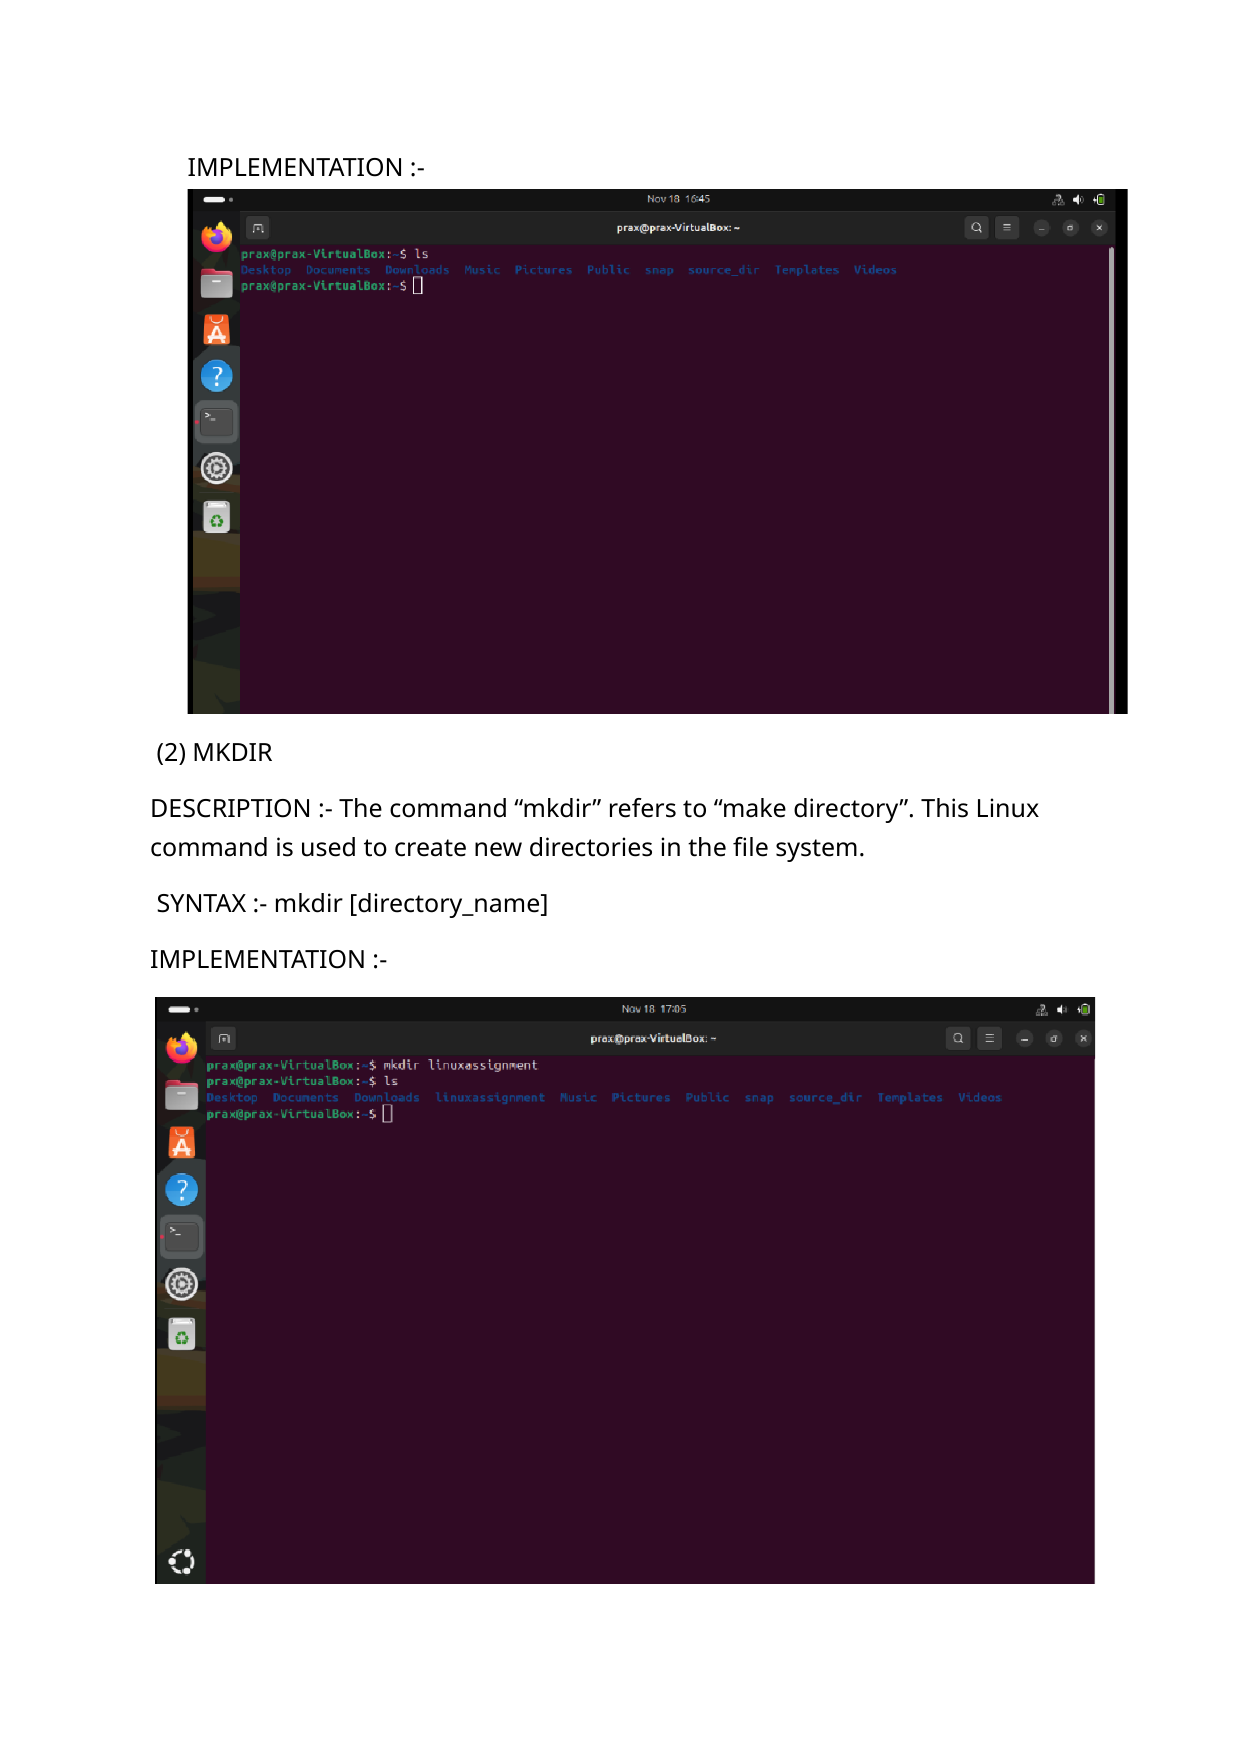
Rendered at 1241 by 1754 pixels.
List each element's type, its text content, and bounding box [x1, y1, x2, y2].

picture [187, 189, 1128, 714]
text IMPLEMENTATION :- [187, 150, 1090, 189]
picture [155, 997, 1096, 1584]
text SYNTAX :- mkdir [directory_name] [150, 886, 1090, 920]
text (2) MKDIR [150, 735, 1090, 769]
text IMPLEMENTATION :- [150, 942, 1090, 976]
text DESCRIPTION :- The command “mkdir” refers to “make directory”. This Linux command is used to create new directories in the file system. [150, 791, 1090, 864]
